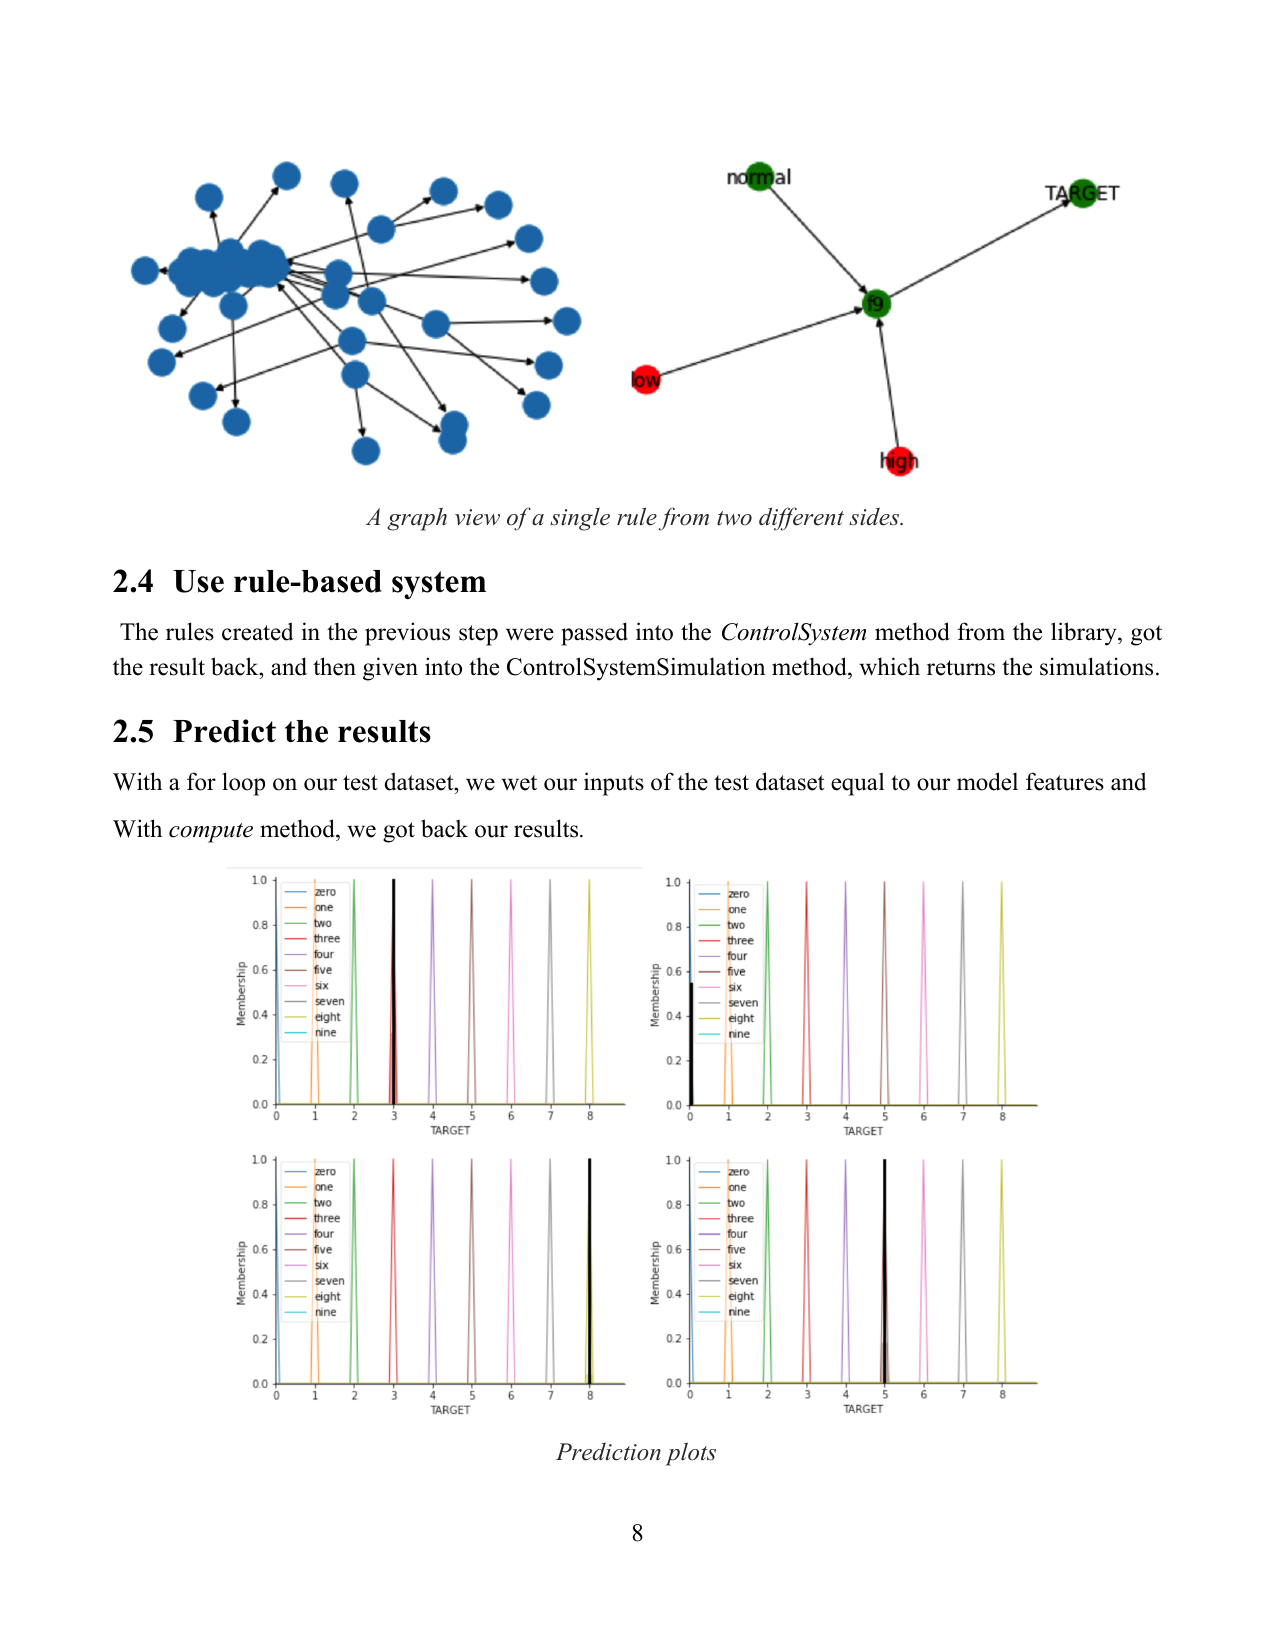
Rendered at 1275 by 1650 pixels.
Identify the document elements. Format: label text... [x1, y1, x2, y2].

text With compute method, we got back our results. [112, 815, 1162, 843]
text With a for loop on our test dataset, we wet our inputs of the test dataset equal to our model features and [112, 768, 1162, 796]
subtitle Use rule-based system [112, 563, 1162, 600]
text The rules created in the previous step were passed into the ControlSystem method from the library, got the result back, and then given into the ControlSystemSimulation method, which returns the simulations. [112, 618, 1162, 681]
picture [112, 150, 1127, 485]
text Prediction plots [112, 1438, 1162, 1465]
picture [226, 862, 1049, 1419]
text A graph view of a single rule from two different sides. [112, 503, 1162, 531]
subtitle Predict the results [112, 713, 1162, 749]
